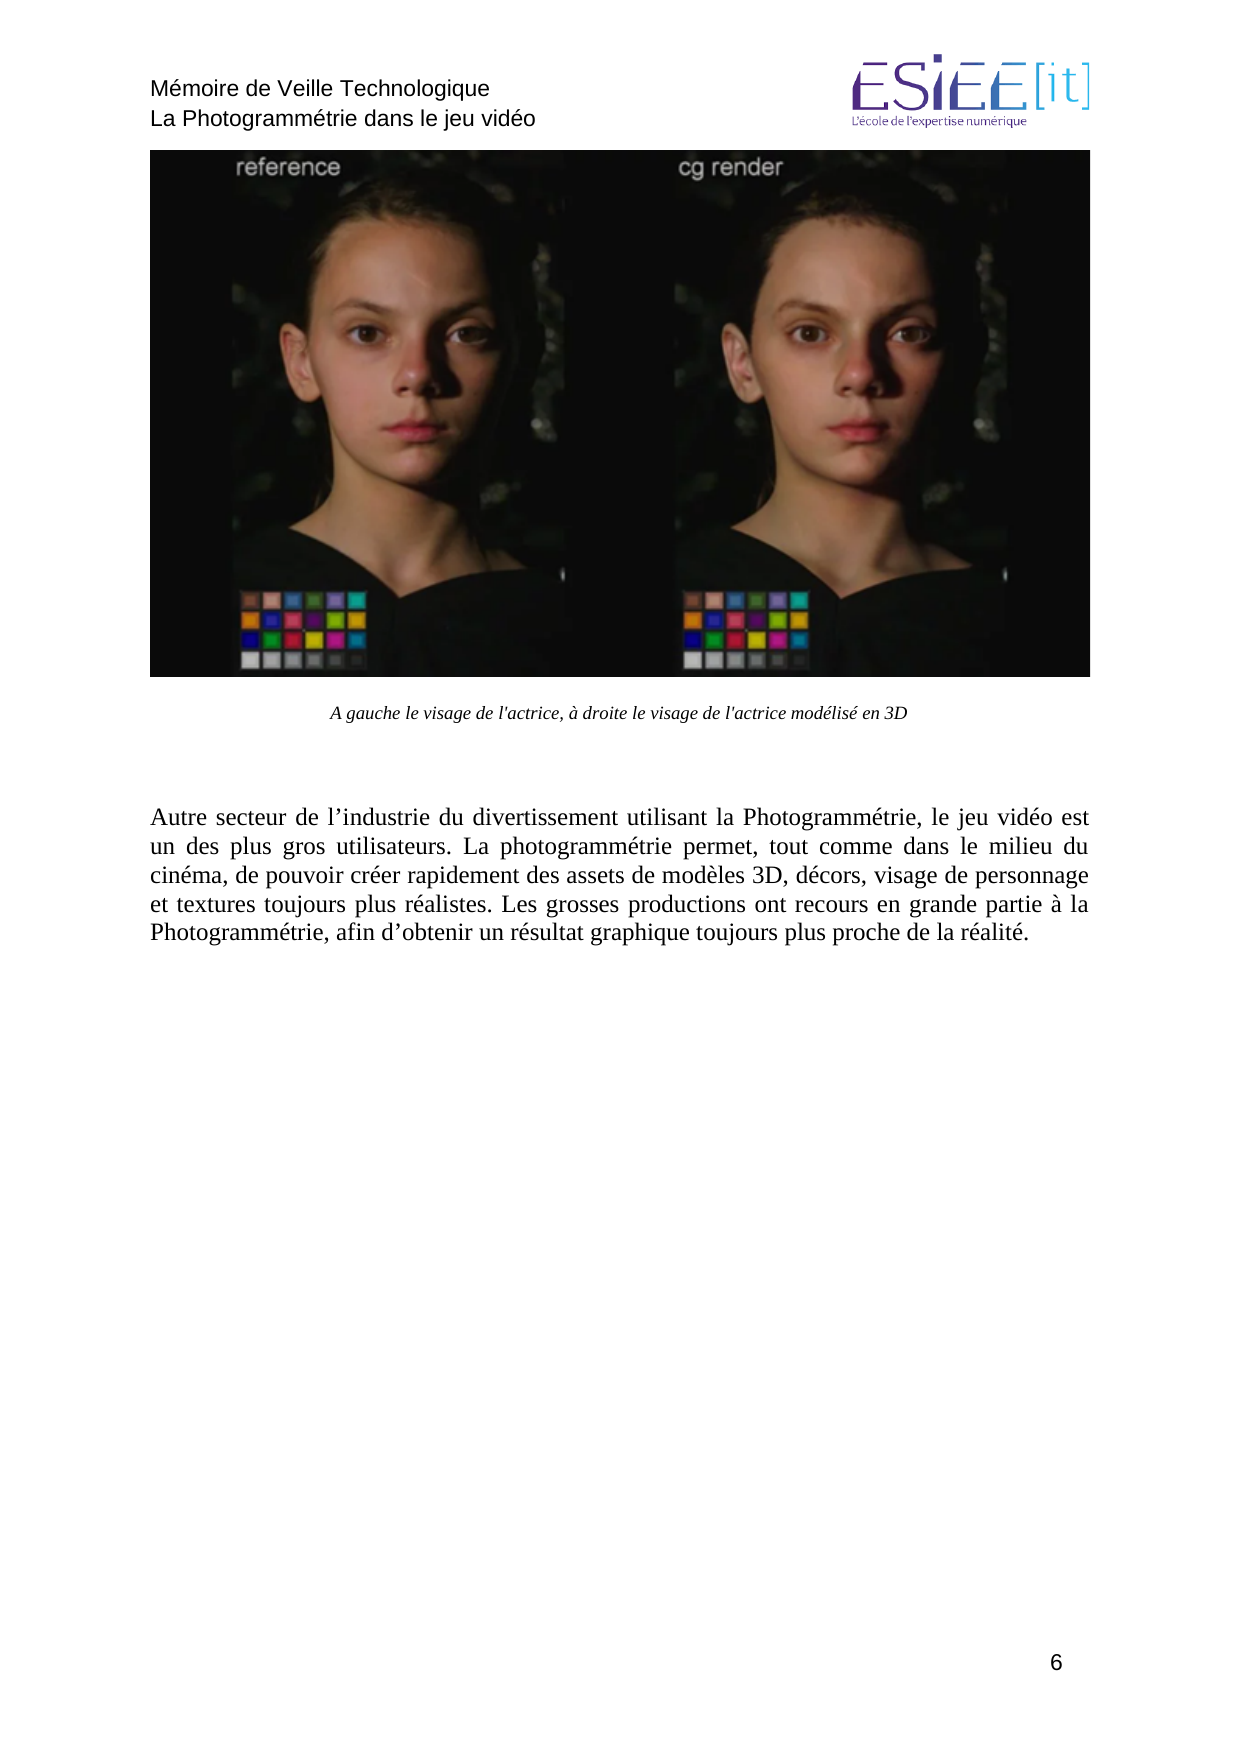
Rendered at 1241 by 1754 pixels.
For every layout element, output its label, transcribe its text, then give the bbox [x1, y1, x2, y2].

text Autre secteur de l’industrie du divertissement utilisant la Photogrammétrie, le jeu vidéo est un des plus gros utilisateurs. La photogrammétrie permet, tout comme dans le milieu du cinéma, de pouvoir créer rapidement des assets de modèles 3D, décors, visage de personnage et textures toujours plus réalistes. Les grosses productions ont recours en grande partie à la Photogrammétrie, afin d’obtenir un résultat graphique toujours plus proche de la réalité. [150, 802, 1090, 946]
picture [150, 150, 1091, 677]
text A gauche le visage de l'actrice, à droite le visage de l'actrice modélisé en 3D [150, 702, 1090, 724]
picture [852, 54, 1090, 128]
